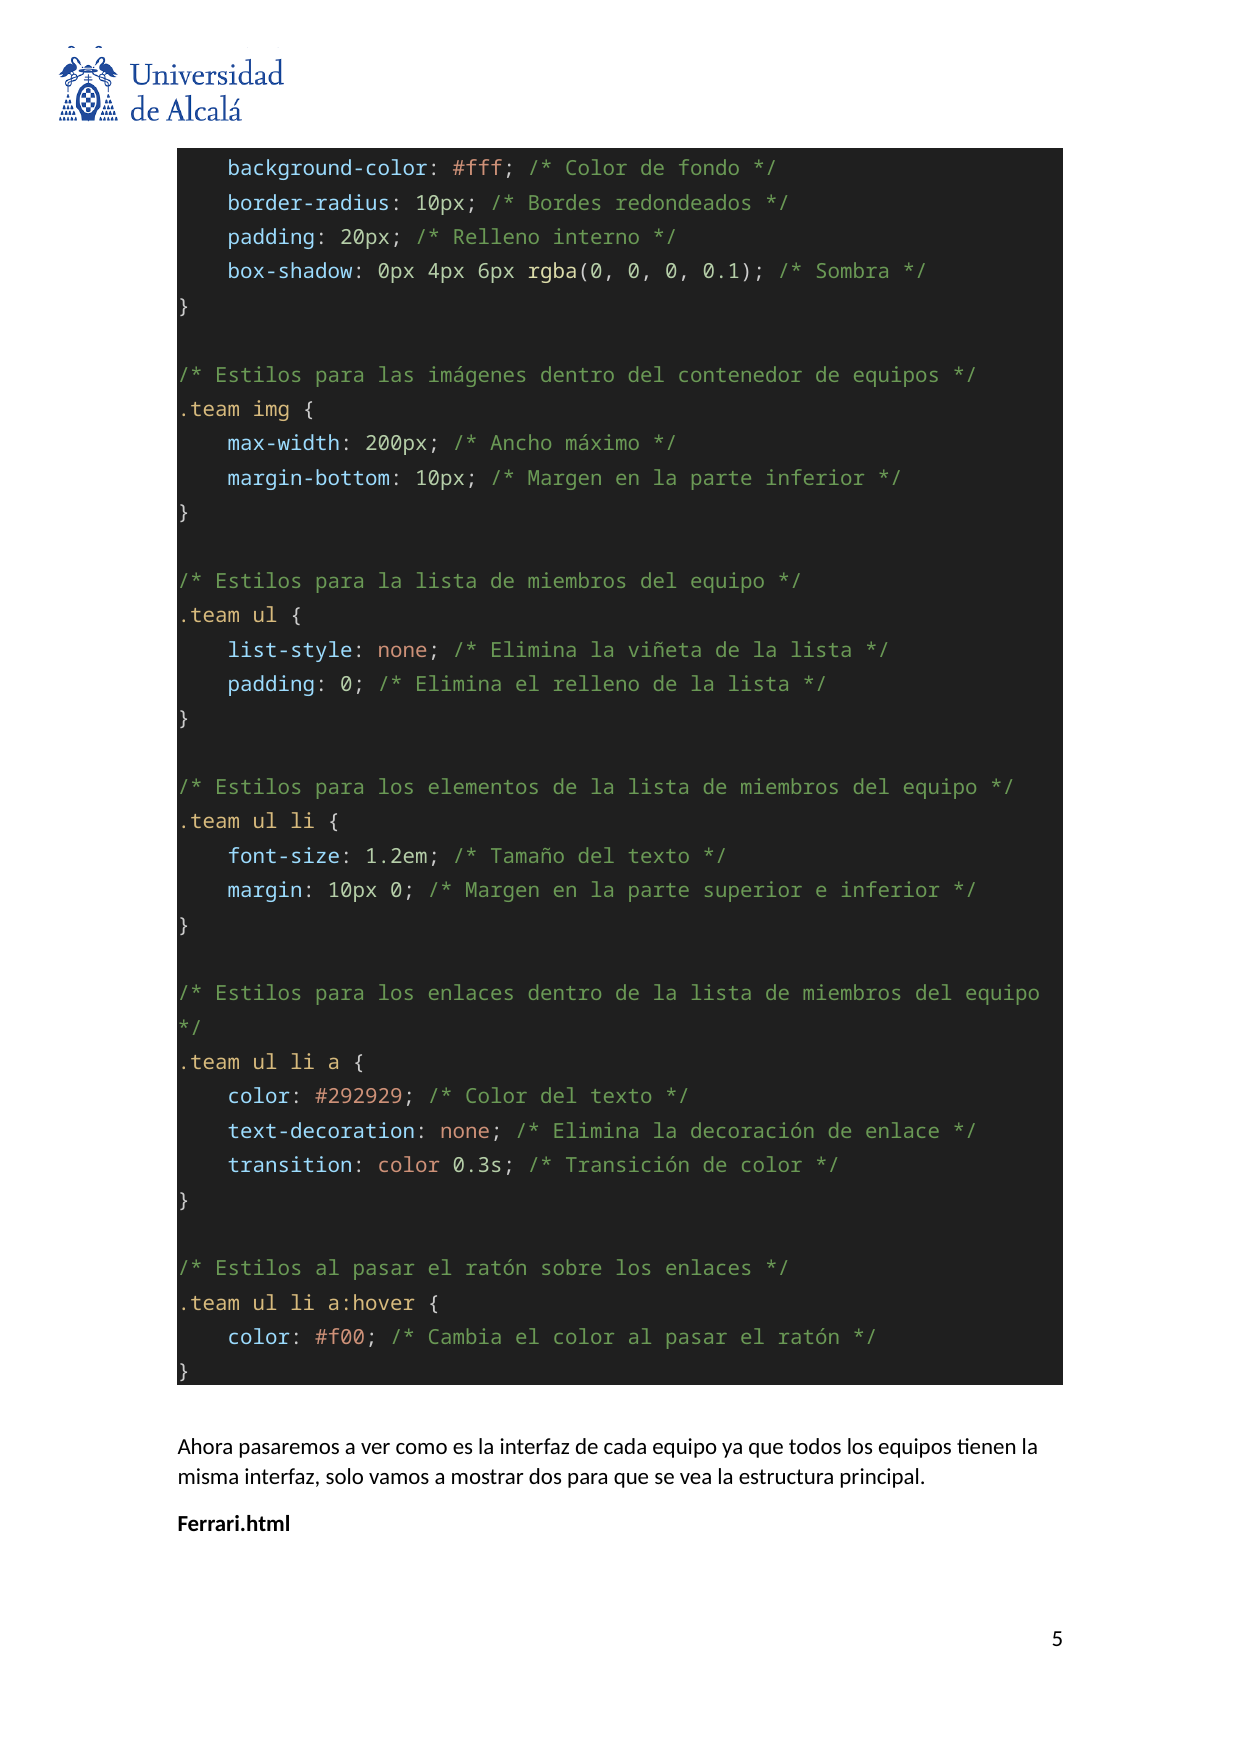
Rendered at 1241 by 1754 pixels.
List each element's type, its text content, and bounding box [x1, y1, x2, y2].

text /* Estilos para los elementos de la lista de miembros del equipo */ [177, 766, 1063, 801]
text max-width: 200px; /* Ancho máximo */ [177, 423, 1063, 457]
text .team img { [177, 388, 1063, 423]
text list-style: none; /* Elimina la viñeta de la lista */ [177, 629, 1063, 663]
text } [177, 698, 1063, 732]
text padding: 20px; /* Relleno interno */ [177, 216, 1063, 251]
text } [177, 491, 1063, 526]
text margin-bottom: 10px; /* Margen en la parte inferior */ [177, 457, 1063, 491]
text box-shadow: 0px 4px 6px rgba(0, 0, 0, 0.1); /* Sombra */ [177, 251, 1063, 285]
text padding: 0; /* Elimina el relleno de la lista */ [177, 663, 1063, 698]
text color: #f00; /* Cambia el color al pasar el ratón */ [177, 1316, 1063, 1351]
text /* Estilos para las imágenes dentro del contenedor de equipos */ [177, 354, 1063, 388]
text /* Estilos para los enlaces dentro de la lista de miembros del equipo */ [177, 973, 1063, 1041]
text /* Estilos al pasar el ratón sobre los enlaces */ [177, 1248, 1063, 1282]
text .team ul li a:hover { [177, 1282, 1063, 1316]
picture [48, 37, 291, 129]
text } [177, 285, 1063, 319]
text text-decoration: none; /* Elimina la decoración de enlace */ [177, 1110, 1063, 1144]
text } [177, 904, 1063, 938]
text /* Estilos para la lista de miembros del equipo */ [177, 560, 1063, 594]
text .team ul li a { [177, 1041, 1063, 1076]
text margin: 10px 0; /* Margen en la parte superior e inferior */ [177, 869, 1063, 904]
text border-radius: 10px; /* Bordes redondeados */ [177, 182, 1063, 216]
text color: #292929; /* Color del texto */ [177, 1076, 1063, 1110]
text background-color: #fff; /* Color de fondo */ [177, 148, 1063, 182]
text Ferrari.html [177, 1509, 1063, 1537]
text } [177, 1351, 1063, 1385]
text font-size: 1.2em; /* Tamaño del texto */ [177, 835, 1063, 869]
text transition: color 0.3s; /* Transición de color */ [177, 1144, 1063, 1179]
text } [177, 1179, 1063, 1213]
text .team ul li { [177, 801, 1063, 835]
text .team ul { [177, 594, 1063, 629]
text Ahora pasaremos a ver como es la interfaz de cada equipo ya que todos los equipos tienen la misma interfaz, solo vamos a mostrar dos para que se vea la estructura principal. [177, 1432, 1063, 1490]
